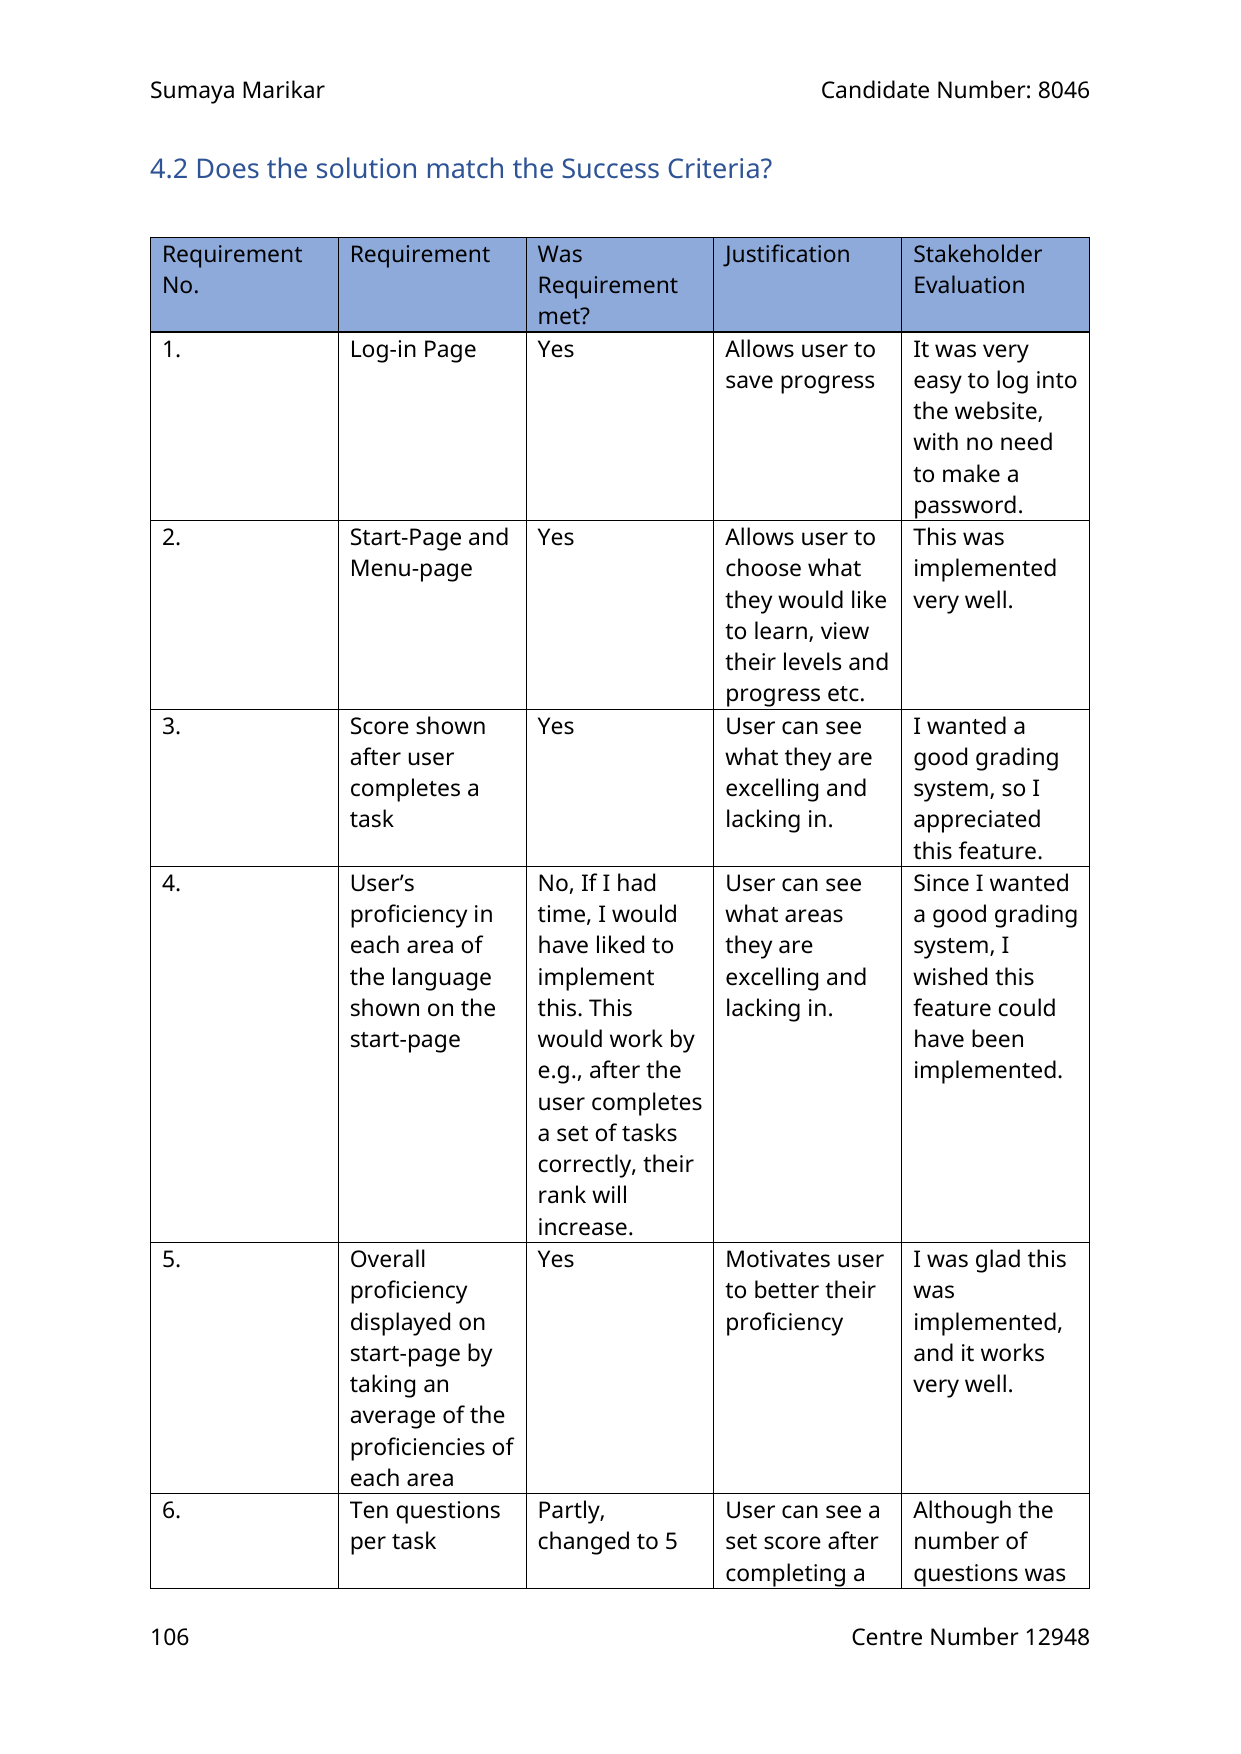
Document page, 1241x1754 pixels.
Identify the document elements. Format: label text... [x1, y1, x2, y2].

table_cell 4. [151, 867, 338, 1242]
table_cell I wanted a good grading system, so I appreciated this feature. [902, 710, 1089, 866]
table_cell 3. [151, 710, 338, 866]
subtitle 4.2 Does the solution match the Success Criteria? [150, 150, 1090, 187]
table_cell 6. [151, 1494, 338, 1588]
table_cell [527, 1494, 713, 1588]
table_cell Allows user to choose what they would like to learn, view their levels and progress etc. [714, 521, 901, 708]
table_header Requirement No. [151, 238, 338, 331]
table_cell Yes [527, 333, 713, 520]
table_cell Allows user to save progress [714, 333, 901, 520]
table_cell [714, 1494, 901, 1588]
table_header Was Requirement met? [527, 238, 713, 331]
table_cell It was very easy to log into the website, with no need to make a password. [902, 333, 1089, 520]
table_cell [339, 1494, 526, 1588]
table_cell No, If I had time, I would have liked to implement this. This would work by e.g., after the user completes a set of tasks correctly, their rank will increase. [527, 867, 713, 1242]
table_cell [902, 1494, 1089, 1588]
table_cell Motivates user to better their proficiency [714, 1243, 901, 1493]
table_cell Yes [527, 1243, 713, 1493]
table_cell Since I wanted a good grading system, I wished this feature could have been implemented. [902, 867, 1089, 1242]
table_cell Log-in Page [339, 333, 526, 520]
table_cell User can see what they are excelling and lacking in. [714, 710, 901, 866]
table_cell 1. [151, 333, 338, 520]
table_cell Score shown after user completes a task [339, 710, 526, 866]
table_header Stakeholder Evaluation [902, 238, 1089, 331]
table_cell 5. [151, 1243, 338, 1493]
table_header Requirement [339, 238, 526, 331]
table_cell User’s proficiency in each area of the language shown on the start-page [339, 867, 526, 1242]
table_cell User can see what areas they are excelling and lacking in. [714, 867, 901, 1242]
table_cell Overall proficiency displayed on start-page by taking an average of the proficiencies of each area [339, 1243, 526, 1493]
table_cell Yes [527, 521, 713, 708]
table_header Justification [714, 238, 901, 331]
table_cell Start-Page and Menu-page [339, 521, 526, 708]
table_cell Yes [527, 710, 713, 866]
table_cell This was implemented very well. [902, 521, 1089, 708]
table_cell 2. [151, 521, 338, 708]
table_cell I was glad this was implemented, and it works very well. [902, 1243, 1089, 1493]
